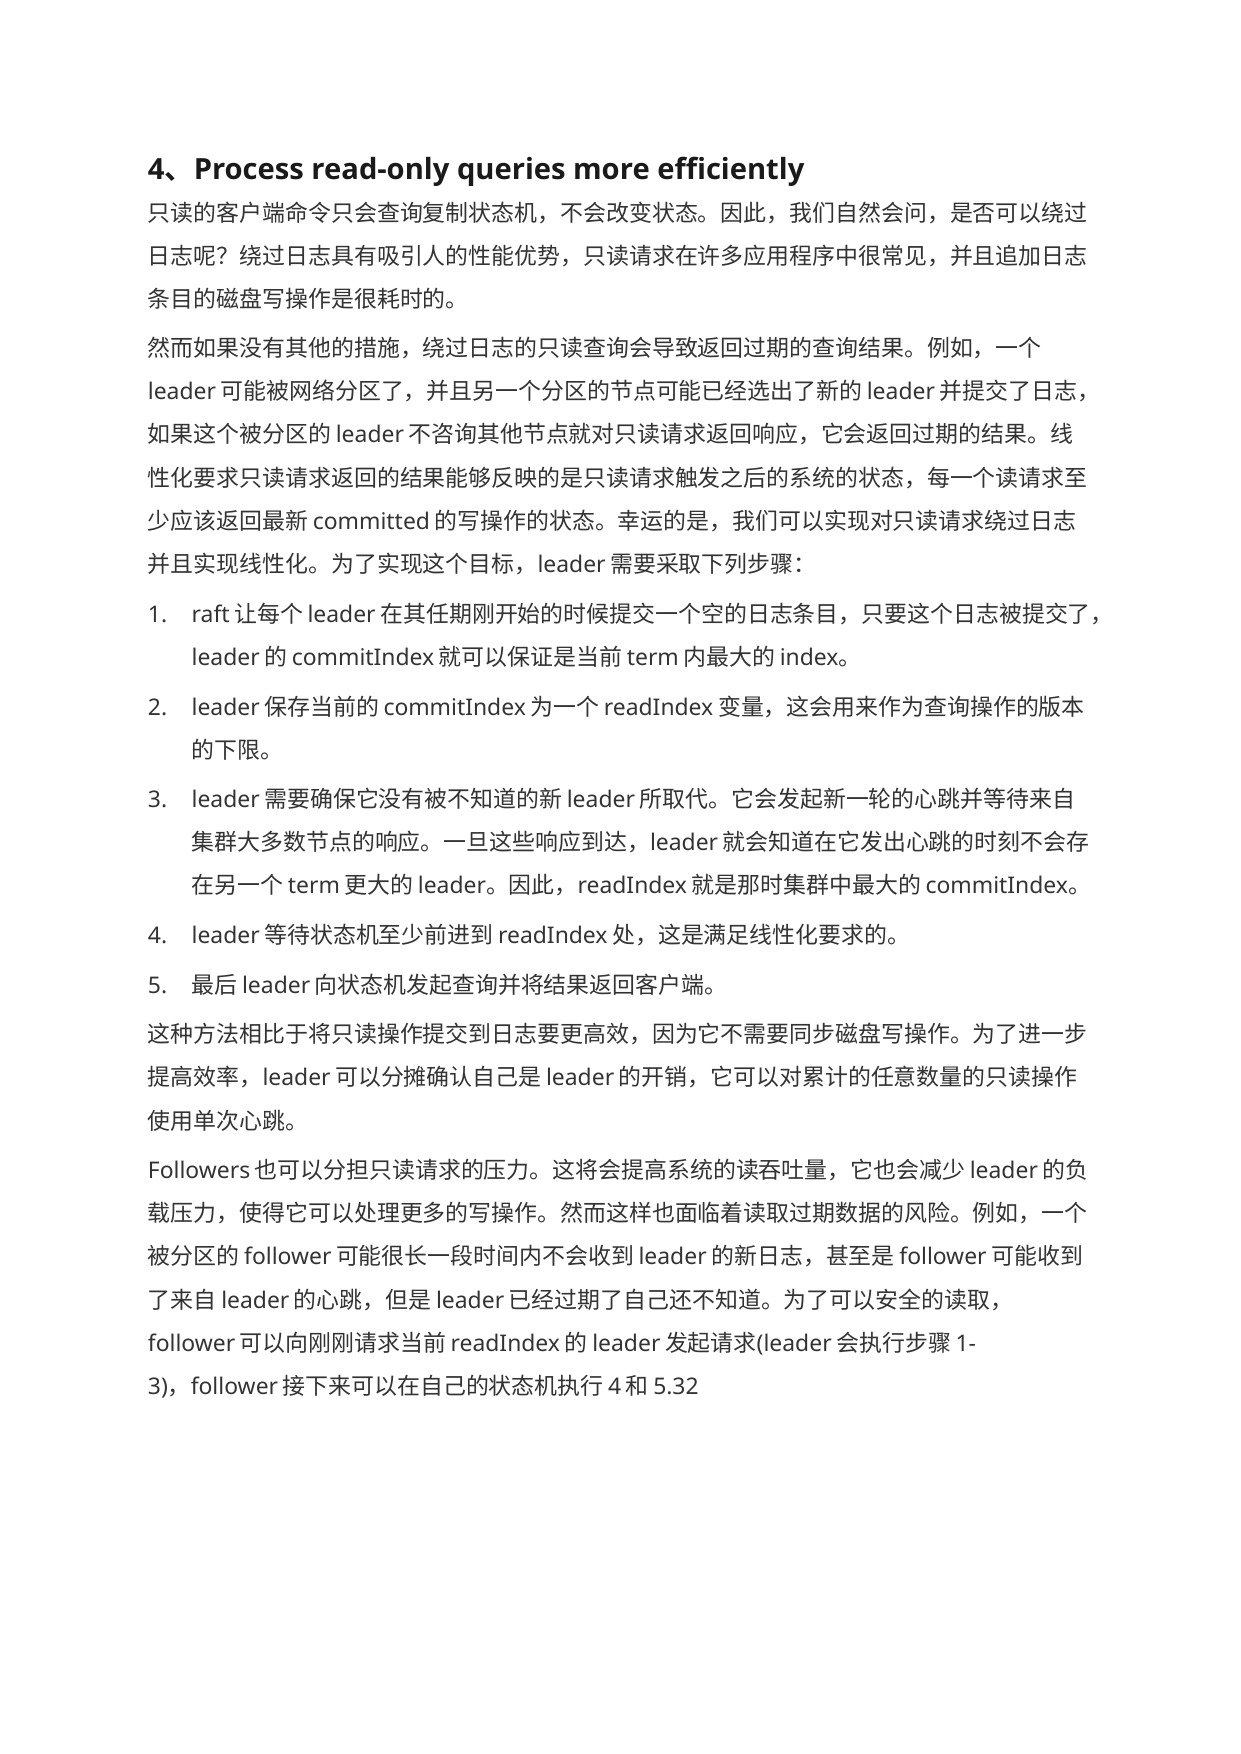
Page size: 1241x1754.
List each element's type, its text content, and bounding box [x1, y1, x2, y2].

subtitle 4、Process read-only queries more efficiently [148, 146, 1093, 188]
list leader保存当前的commitIndex为一个readIndex变量，这会用来作为查询操作的版本的下限。 [148, 688, 1093, 765]
text 这种方法相比于将只读操作提交到日志要更高效，因为它不需要同步磁盘写操作。为了进一步提高效率，leader可以分摊确认自己是leader的开销，它可以对累计的任意数量的只读操作使用单次心跳。 [148, 1016, 1093, 1136]
list leader需要确保它没有被不知道的新leader所取代。它会发起新一轮的心跳并等待来自集群大多数节点的响应。一旦这些响应到达，leader就会知道在它发出心跳的时刻不会存在另一个term更大的leader。因此，readIndex就是那时集群中最大的commitIndex。 [148, 781, 1093, 901]
text Followers也可以分担只读请求的压力。这将会提高系统的读吞吐量，它也会减少leader的负载压力，使得它可以处理更多的写操作。然而这样也面临着读取过期数据的风险。例如，一个被分区的follower可能很长一段时间内不会收到leader的新日志，甚至是follower可能收到了来自leader的心跳，但是leader已经过期了自己还不知道。为了可以安全的读取，follower可以向刚刚请求当前readIndex的leader发起请求(leader会执行步骤1-3)，follower接下来可以在自己的状态机执行4和5.32 [148, 1152, 1093, 1401]
text 只读的客户端命令只会查询复制状态机，不会改变状态。因此，我们自然会问，是否可以绕过日志呢？绕过日志具有吸引人的性能优势，只读请求在许多应用程序中很常见，并且追加日志条目的磁盘写操作是很耗时的。 [148, 194, 1093, 314]
text 然而如果没有其他的措施，绕过日志的只读查询会导致返回过期的查询结果。例如，一个leader可能被网络分区了，并且另一个分区的节点可能已经选出了新的leader并提交了日志，如果这个被分区的leader不咨询其他节点就对只读请求返回响应，它会返回过期的结果。线性化要求只读请求返回的结果能够反映的是只读请求触发之后的系统的状态，每一个读请求至少应该返回最新committed的写操作的状态。幸运的是，我们可以实现对只读请求绕过日志并且实现线性化。为了实现这个目标，leader需要采取下列步骤： [148, 330, 1093, 579]
list raft让每个leader在其任期刚开始的时候提交一个空的日志条目，只要这个日志被提交了，leader的commitIndex就可以保证是当前term内最大的index。 [148, 596, 1093, 672]
list 最后leader向状态机发起查询并将结果返回客户端。 [148, 967, 1093, 1000]
list leader等待状态机至少前进到readIndex处，这是满足线性化要求的。 [148, 917, 1093, 950]
